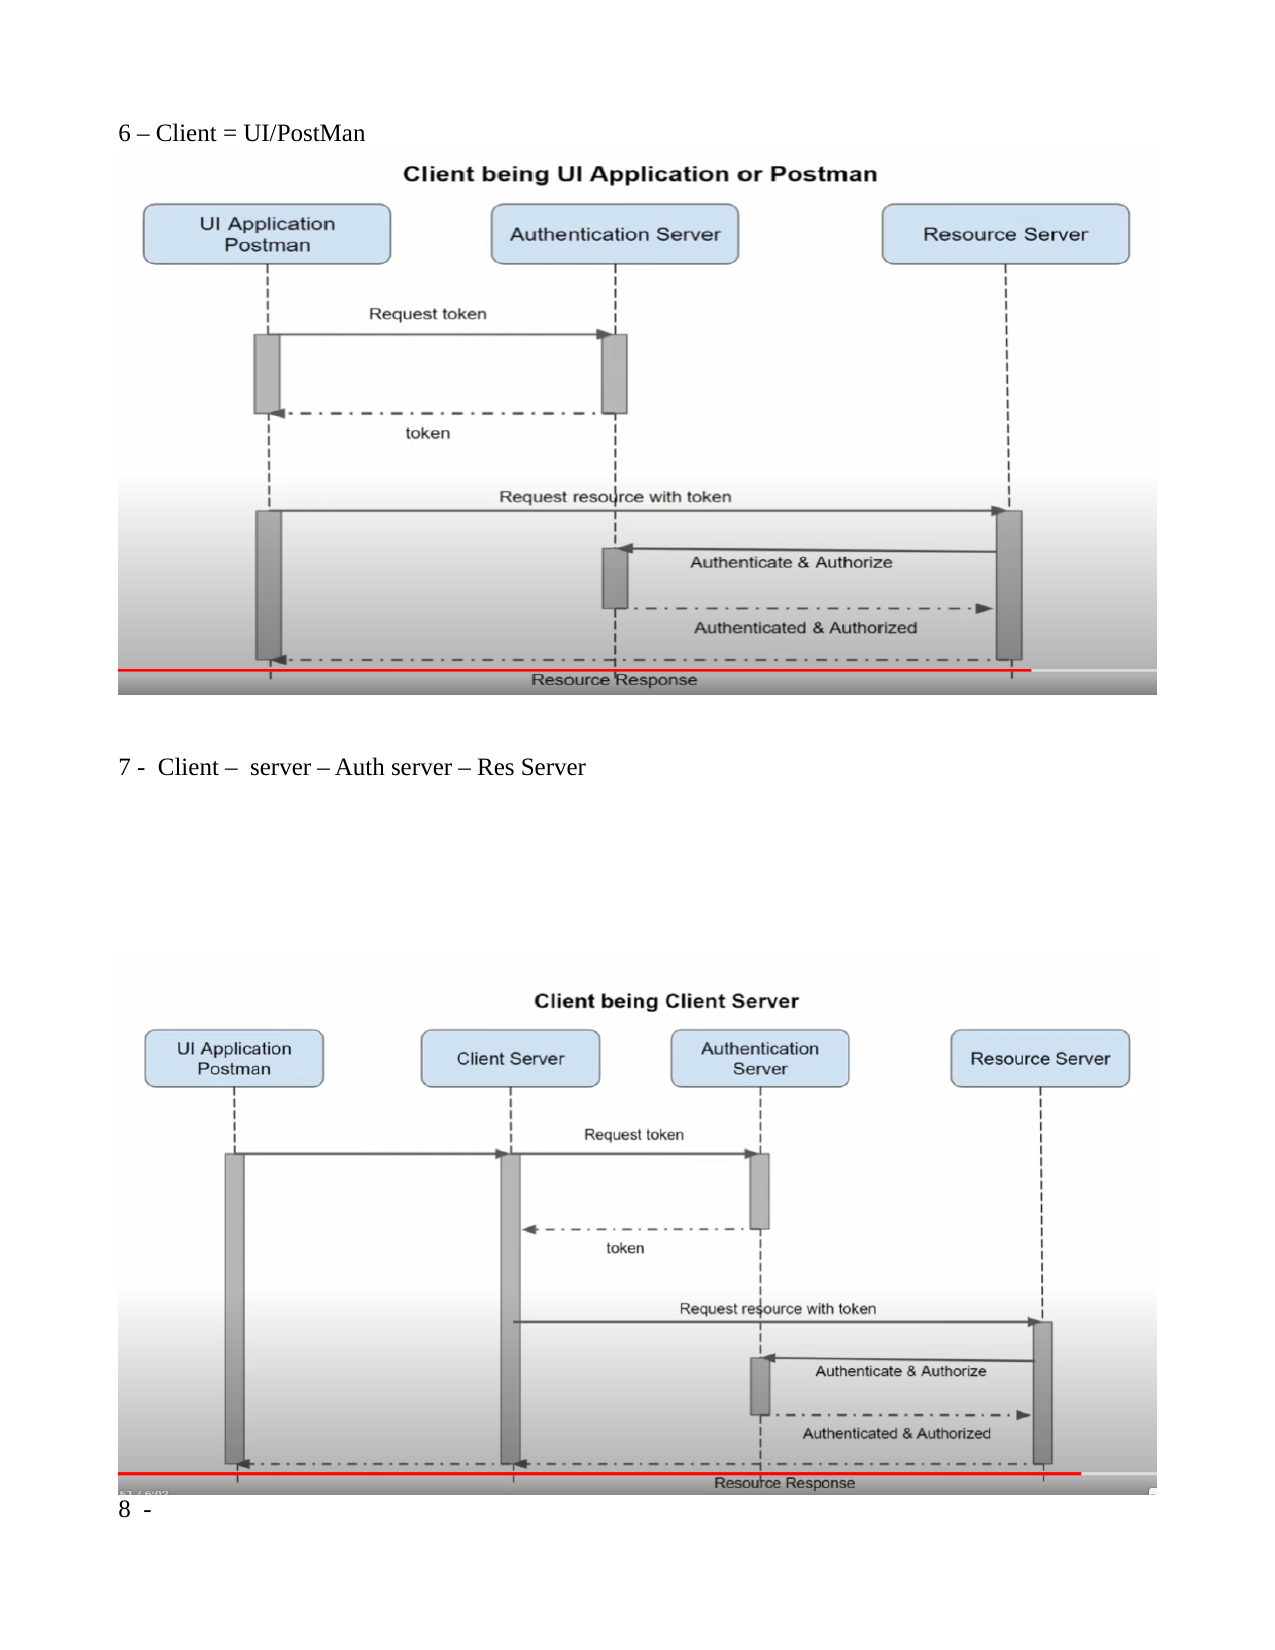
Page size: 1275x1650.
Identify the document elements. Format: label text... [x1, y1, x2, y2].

picture [118, 953, 1157, 1495]
text 7 - Client – server – Auth server – Res Server [118, 752, 1157, 781]
text 8 - [118, 1495, 1157, 1523]
picture [118, 147, 1157, 695]
text 6 – Client = UI/PostMan [118, 118, 1157, 147]
